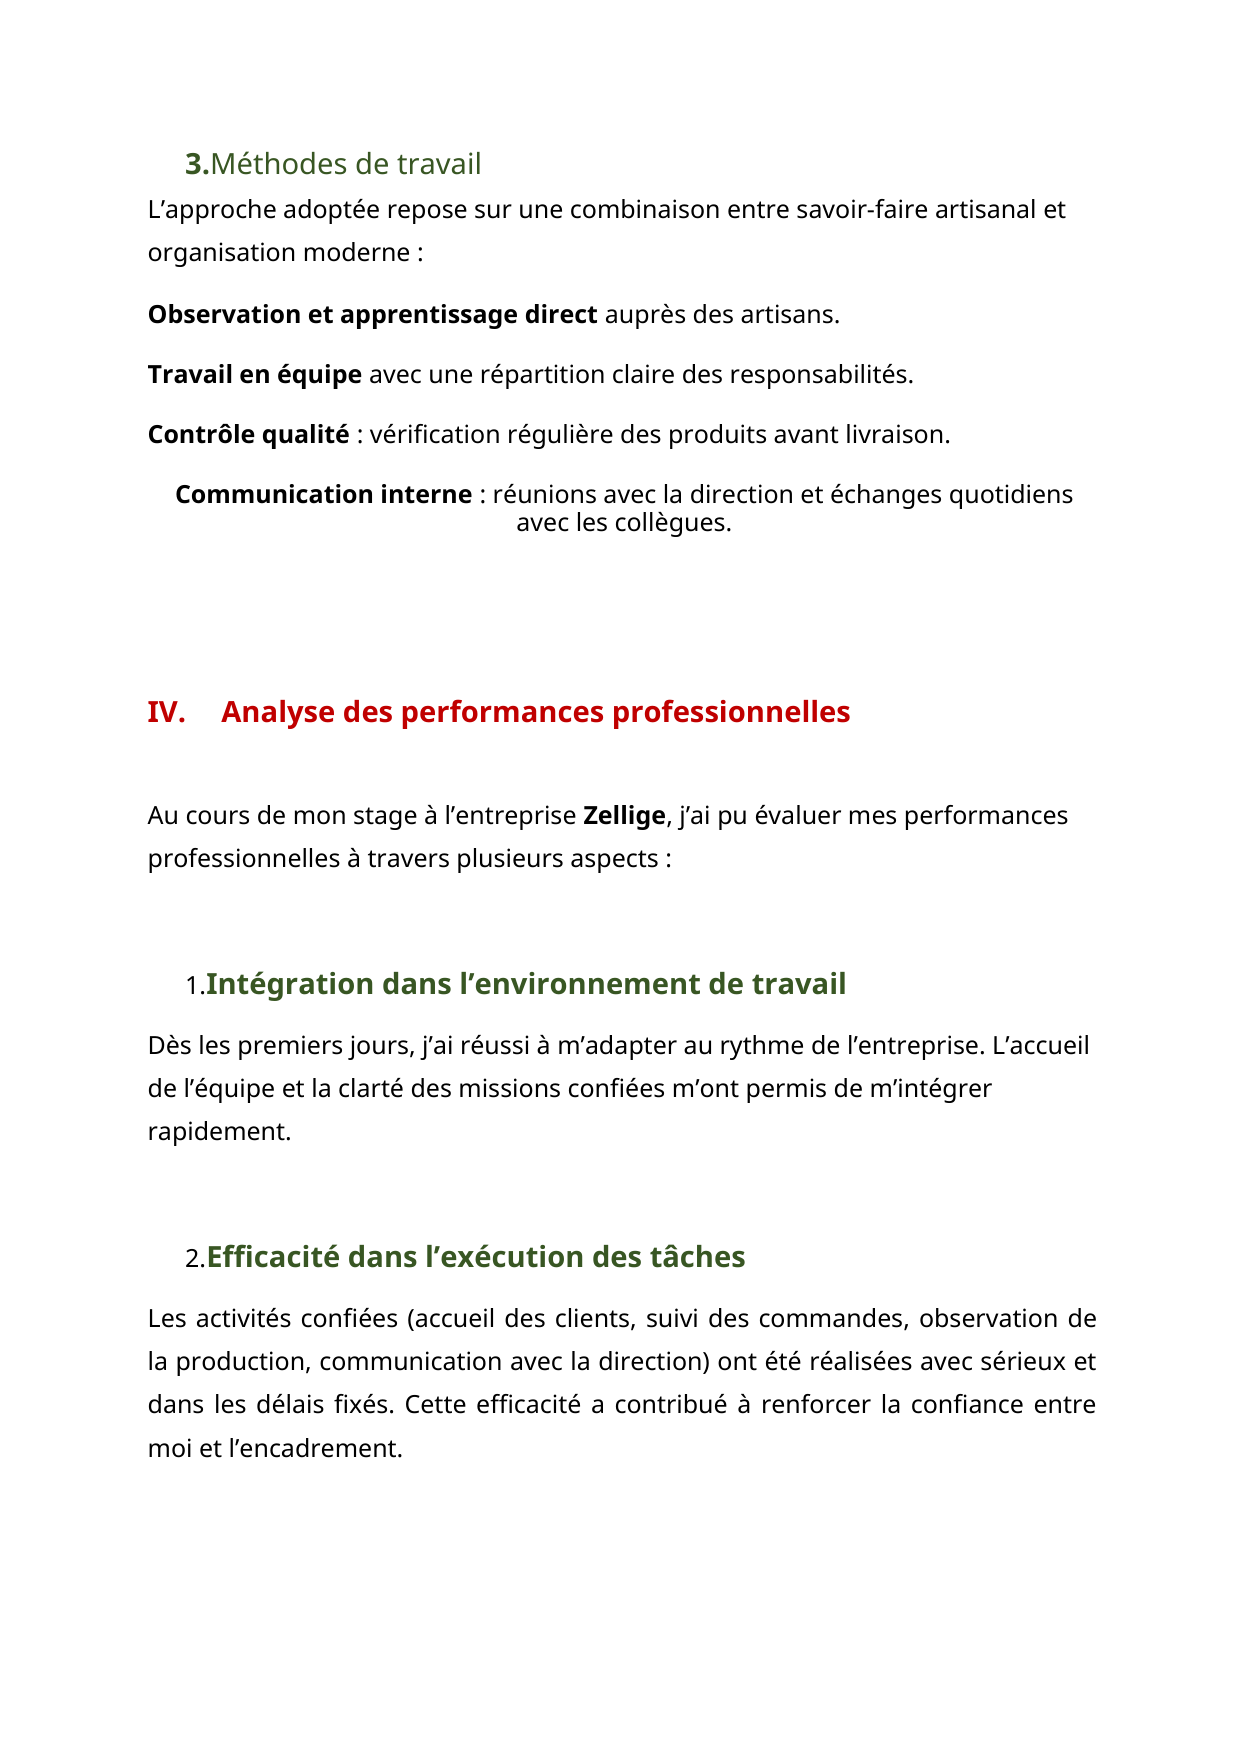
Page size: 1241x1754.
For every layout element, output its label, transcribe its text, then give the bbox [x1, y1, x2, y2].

text IV. Analyse des performances professionnelles [147, 697, 1101, 729]
text Travail en équipe avec une répartition claire des responsabilités. [147, 361, 1101, 389]
text Au cours de mon stage à l’entreprise Zellige, j’ai pu évaluer mes performances professionnelles à travers plusieurs aspects : [147, 790, 1101, 876]
text Contrôle qualité : vérification régulière des produits avant livraison. [147, 421, 1101, 449]
text L’approche adoptée repose sur une combinaison entre savoir-faire artisanal et organisation moderne : [147, 183, 1101, 270]
text Observation et apprentissage direct auprès des artisans. [147, 302, 1101, 329]
text 2.Efficacité dans l’exécution des tâches [185, 1241, 1101, 1274]
text 3.Méthodes de travail [185, 149, 1101, 181]
text Dès les premiers jours, j’ai réussi à m’adapter au rythme de l’entreprise. L’accueil de l’équipe et la clarté des missions confiées m’ont permis de m’intégrer rapidement. [147, 1020, 1101, 1149]
text Communication interne : réunions avec la direction et échanges quotidiens avec les collègues. [147, 481, 1101, 537]
text 1.Intégration dans l’environnement de travail [185, 968, 1101, 1001]
text Les activités confiées (accueil des clients, suivi des commandes, observation de la production, communication avec la direction) ont été réalisées avec sérieux et dans les délais fixés. Cette efficacité a contribué à renforcer la confiance entre moi et l’encadrement. [147, 1293, 1098, 1466]
